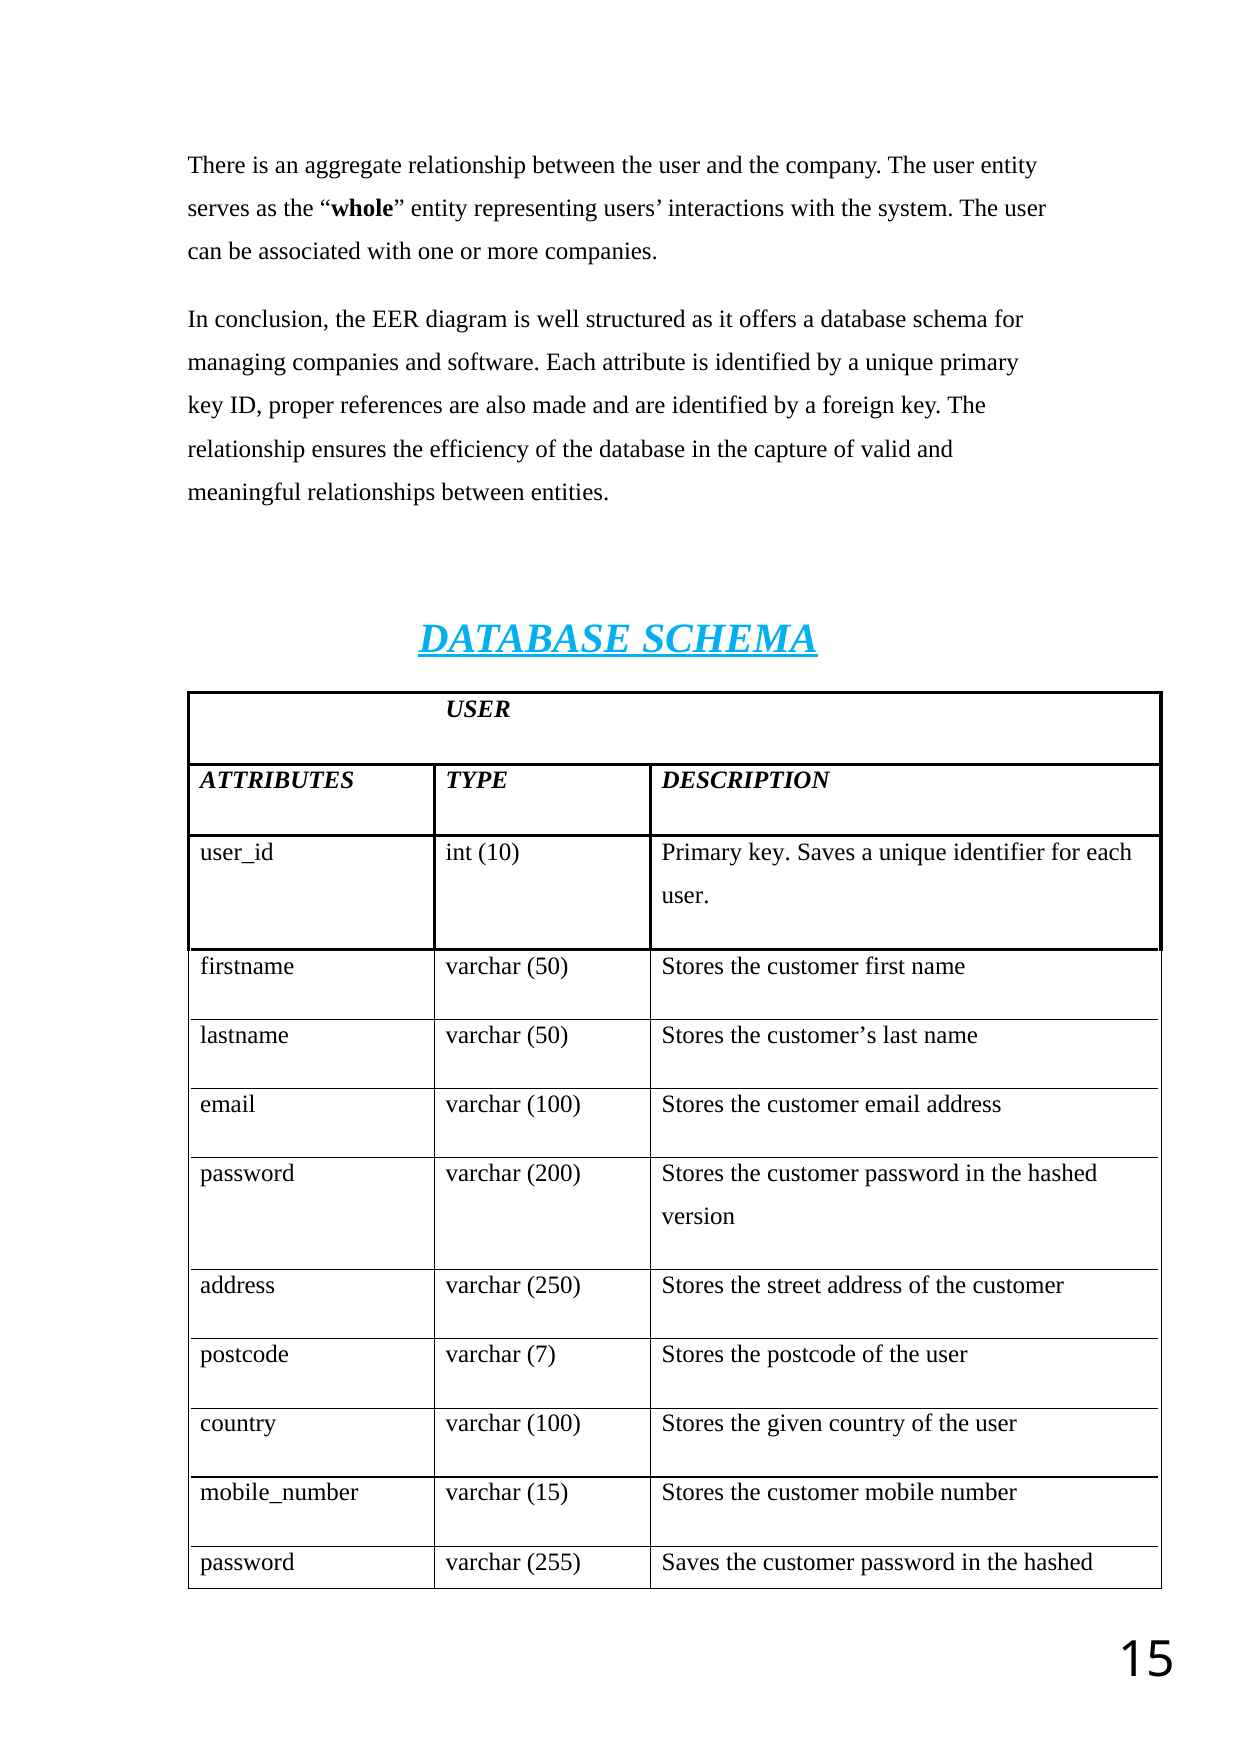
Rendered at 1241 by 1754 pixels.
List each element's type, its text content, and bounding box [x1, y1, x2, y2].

table_cell varchar (7) [435, 1339, 650, 1407]
table_cell user_id [190, 837, 433, 948]
table_cell varchar (50) [435, 1020, 650, 1088]
table_cell firstname [189, 948, 434, 1019]
table_cell varchar (50) [435, 951, 650, 1019]
table_cell Stores the customer’s last name [651, 1019, 1161, 1088]
subtitle DATABASE SCHEMA [187, 613, 1053, 661]
table_cell mobile_number [189, 1476, 434, 1546]
table_cell varchar (100) [435, 1409, 650, 1476]
table_cell TYPE [436, 766, 649, 833]
table_cell varchar (250) [435, 1270, 650, 1338]
table_header USER [434, 694, 650, 762]
table_cell varchar (15) [435, 1478, 650, 1546]
table_cell Stores the customer email address [651, 1088, 1161, 1157]
table_cell postcode [189, 1338, 434, 1407]
table_cell int (10) [436, 837, 649, 948]
table_cell Stores the customer mobile number [651, 1476, 1161, 1546]
text There is an aggregate relationship between the user and the company. The user entity serves as the “whole” entity representing users’ interactions with the system. The user can be associated with one or more companies. [187, 150, 1053, 265]
table_cell varchar (200) [435, 1158, 650, 1269]
table_cell country [189, 1408, 434, 1476]
table_header [190, 694, 434, 762]
table_cell password [189, 1157, 434, 1269]
text In conclusion, the EER diagram is well structured as it offers a database schema for managing companies and software. Each attribute is identified by a unique primary key ID, proper references are also made and are identified by a foreign key. The relationship ensures the efficiency of the database in the capture of valid and meaningful relationships between entities. [187, 304, 1053, 506]
table_cell DESCRIPTION [652, 766, 1159, 833]
table_cell varchar (255) [435, 1547, 650, 1588]
table_header [650, 694, 1159, 762]
table_cell ATTRIBUTES [190, 766, 433, 833]
table_cell Stores the postcode of the user [651, 1338, 1161, 1407]
table_cell Stores the street address of the customer [651, 1269, 1161, 1338]
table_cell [651, 1546, 1161, 1588]
table_cell lastname [189, 1019, 434, 1088]
table_cell varchar (100) [435, 1089, 650, 1157]
table_cell Stores the given country of the user [651, 1408, 1161, 1476]
table_cell Stores the customer password in the hashed version [651, 1157, 1161, 1269]
table_cell password [189, 1546, 434, 1588]
table_cell Stores the customer first name [651, 948, 1161, 1019]
table_cell address [189, 1269, 434, 1338]
table_cell email [189, 1088, 434, 1157]
table_cell Primary key. Saves a unique identifier for each user. [652, 837, 1159, 948]
